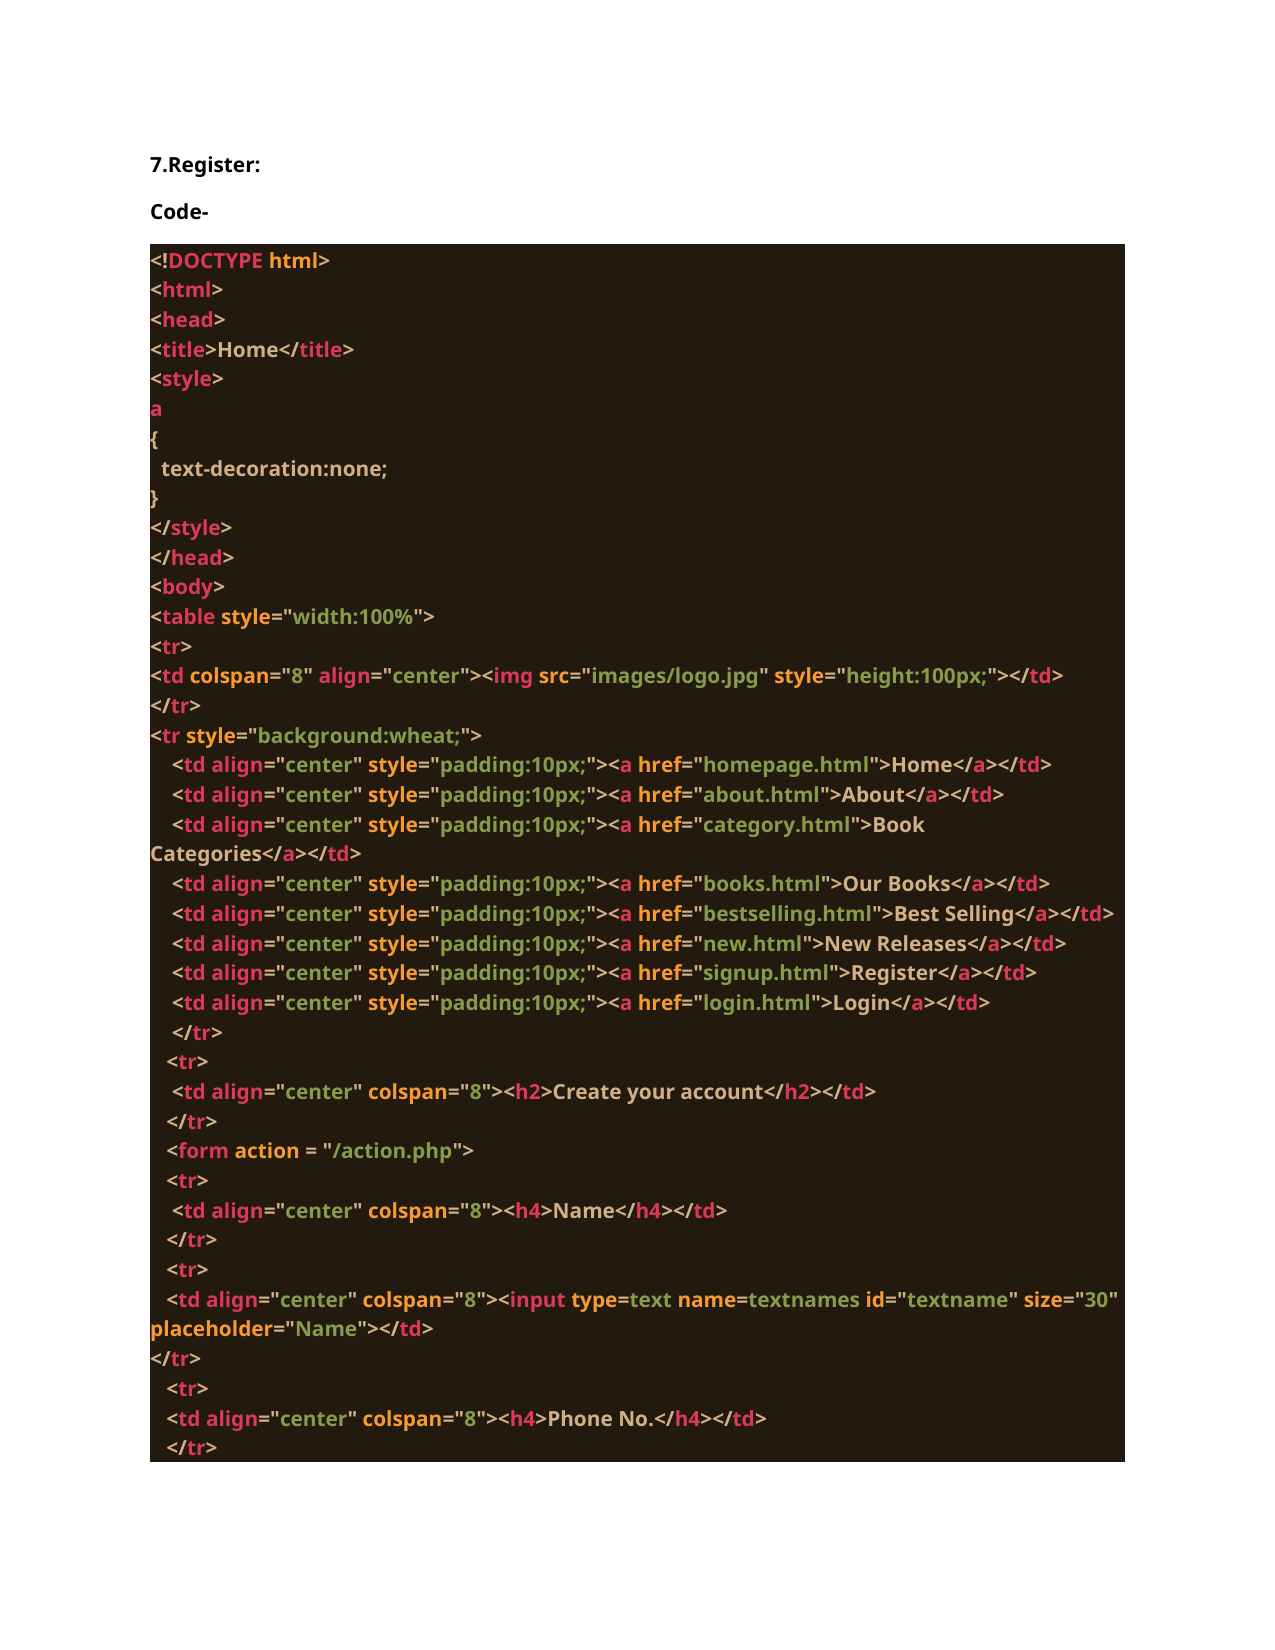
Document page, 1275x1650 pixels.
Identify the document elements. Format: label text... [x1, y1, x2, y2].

text a [150, 393, 1125, 423]
text </tr> [150, 1432, 1125, 1462]
text <td align="center" style="padding:10px;"><a href="category.html">Book Categories</a></td> [150, 809, 1125, 868]
text <td align="center" style="padding:10px;"><a href="homepage.html">Home</a></td> [150, 749, 1125, 779]
text <!DOCTYPE html> [150, 244, 1125, 274]
text </tr> [150, 1224, 1125, 1254]
text </tr> [150, 1343, 1125, 1373]
text <tr> [150, 631, 1125, 660]
text <html> [150, 274, 1125, 304]
text <td align="center" colspan="8"><input type=text name=textnames id="textname" size="30" placeholder="Name"></td> [150, 1284, 1125, 1343]
text <tr> [150, 1373, 1125, 1402]
text </tr> [150, 1106, 1125, 1135]
text <tr> [150, 1254, 1125, 1284]
text <td align="center" colspan="8"><h4>Phone No.</h4></td> [150, 1402, 1125, 1432]
text <tr style="background:wheat;"> [150, 719, 1125, 749]
text <title>Home</title> [150, 334, 1125, 363]
text </tr> [150, 1016, 1125, 1046]
text { [150, 423, 1125, 452]
text <td align="center" colspan="8"><h2>Create your account</h2></td> [150, 1076, 1125, 1106]
text <td colspan="8" align="center"><img src="images/logo.jpg" style="height:100px;"></td> [150, 660, 1125, 690]
text 7.Register: [150, 150, 1125, 178]
text <body> [150, 571, 1125, 601]
text </head> [150, 541, 1125, 571]
text <td align="center" style="padding:10px;"><a href="new.html">New Releases</a></td> [150, 927, 1125, 957]
text } [150, 482, 1125, 512]
text <tr> [150, 1165, 1125, 1194]
text <td align="center" style="padding:10px;"><a href="bestselling.html">Best Selling</a></td> [150, 898, 1125, 927]
text <tr> [150, 1046, 1125, 1076]
text <td align="center" colspan="8"><h4>Name</h4></td> [150, 1194, 1125, 1224]
text <td align="center" style="padding:10px;"><a href="signup.html">Register</a></td> [150, 957, 1125, 987]
text <table style="width:100%"> [150, 601, 1125, 631]
text <form action = "/action.php"> [150, 1135, 1125, 1165]
text Code- [150, 197, 1125, 226]
text <td align="center" style="padding:10px;"><a href="books.html">Our Books</a></td> [150, 868, 1125, 898]
text <head> [150, 304, 1125, 334]
text <td align="center" style="padding:10px;"><a href="about.html">About</a></td> [150, 779, 1125, 809]
text text-decoration:none; [150, 452, 1125, 482]
text <style> [150, 363, 1125, 393]
text <td align="center" style="padding:10px;"><a href="login.html">Login</a></td> [150, 987, 1125, 1016]
text </style> [150, 512, 1125, 541]
text </tr> [150, 690, 1125, 719]
